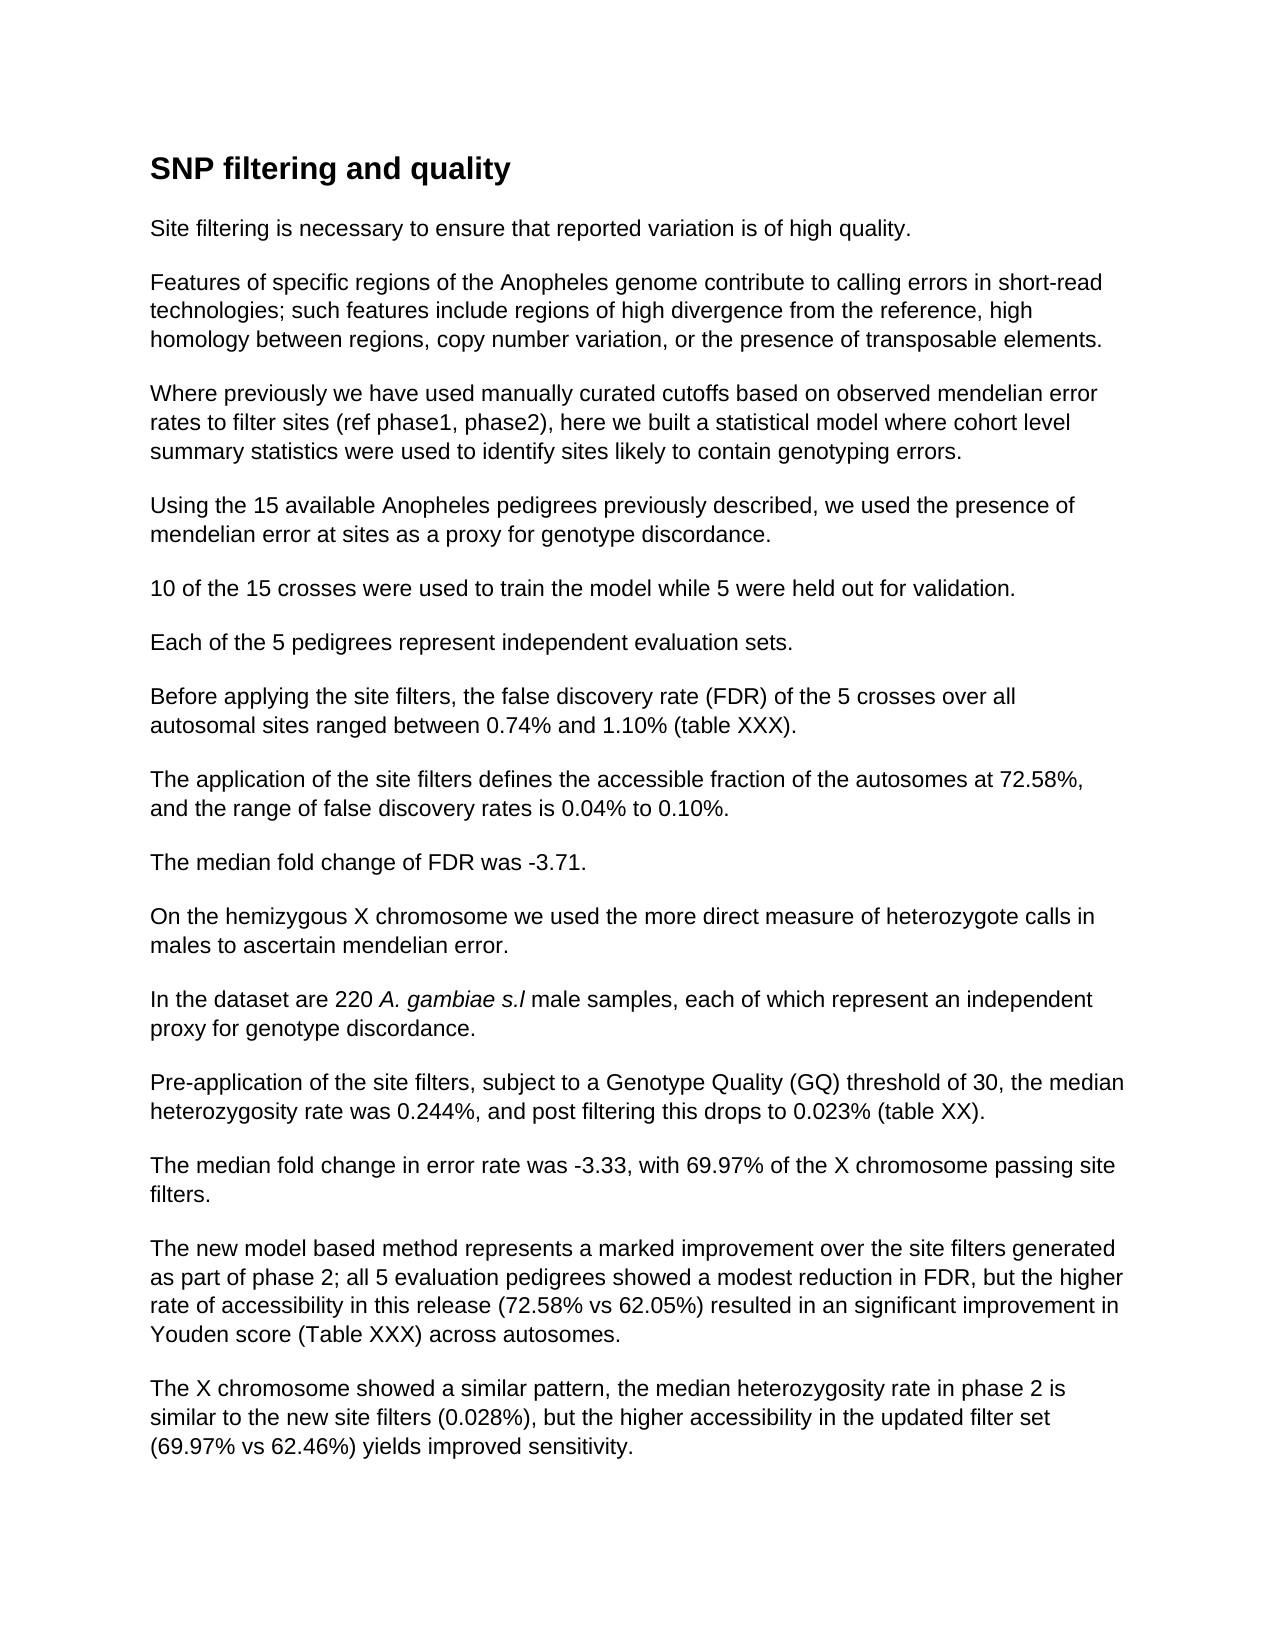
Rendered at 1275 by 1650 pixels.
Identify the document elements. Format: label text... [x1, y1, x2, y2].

text 10 of the 15 crosses were used to train the model while 5 were held out for validation. [150, 575, 1125, 601]
text On the hemizygous X chromosome we used the more direct measure of heterozygote calls in males to ascertain mendelian error. [150, 903, 1125, 958]
text Where previously we have used manually curated cutoffs based on observed mendelian error rates to filter sites (ref phase1, phase2), here we built a statistical model where cohort level summary statistics were used to identify sites likely to contain genotyping errors. [150, 380, 1125, 464]
text Before applying the site filters, the false discovery rate (FDR) of the 5 crosses over all autosomal sites ranged between 0.74% and 1.10% (table XXX). [150, 683, 1125, 738]
text Pre-application of the site filters, subject to a Genotype Quality (GQ) threshold of 30, the median heterozygosity rate was 0.244%, and post filtering this drops to 0.023% (table XX). [150, 1069, 1125, 1124]
text The new model based method represents a marked improvement over the site filters generated as part of phase 2; all 5 evaluation pedigrees showed a modest reduction in FDR, but the higher rate of accessibility in this release (72.58% vs 62.05%) resulted in an significant improvement in Youden score (Table XXX) across autosomes. [150, 1234, 1125, 1348]
text Each of the 5 pedigrees represent independent evaluation sets. [150, 629, 1125, 655]
text Using the 15 available Anopheles pedigrees previously described, we used the presence of mendelian error at sites as a proxy for genotype discordance. [150, 492, 1125, 547]
text The median fold change of FDR was -3.71. [150, 849, 1125, 875]
text The application of the site filters defines the accessible fraction of the autosomes at 72.58%, and the range of false discovery rates is 0.04% to 0.10%. [150, 766, 1125, 821]
text Site filtering is necessary to ensure that reported variation is of high quality. [150, 214, 1125, 241]
subtitle SNP filtering and quality [150, 150, 1125, 186]
text The median fold change in error rate was -3.33, with 69.97% of the X chromosome passing site filters. [150, 1152, 1125, 1207]
text The X chromosome showed a similar pattern, the median heterozygosity rate in phase 2 is similar to the new site filters (0.028%), but the higher accessibility in the updated filter set (69.97% vs 62.46%) yields improved sensitivity. [150, 1375, 1125, 1459]
text Features of specific regions of the Anopheles genome contribute to calling errors in short-read technologies; such features include regions of high divergence from the reference, high homology between regions, copy number variation, or the presence of transposable elements. [150, 268, 1125, 353]
text In the dataset are 220 A. gambiae s.l male samples, each of which represent an independent proxy for genotype discordance. [150, 986, 1125, 1041]
